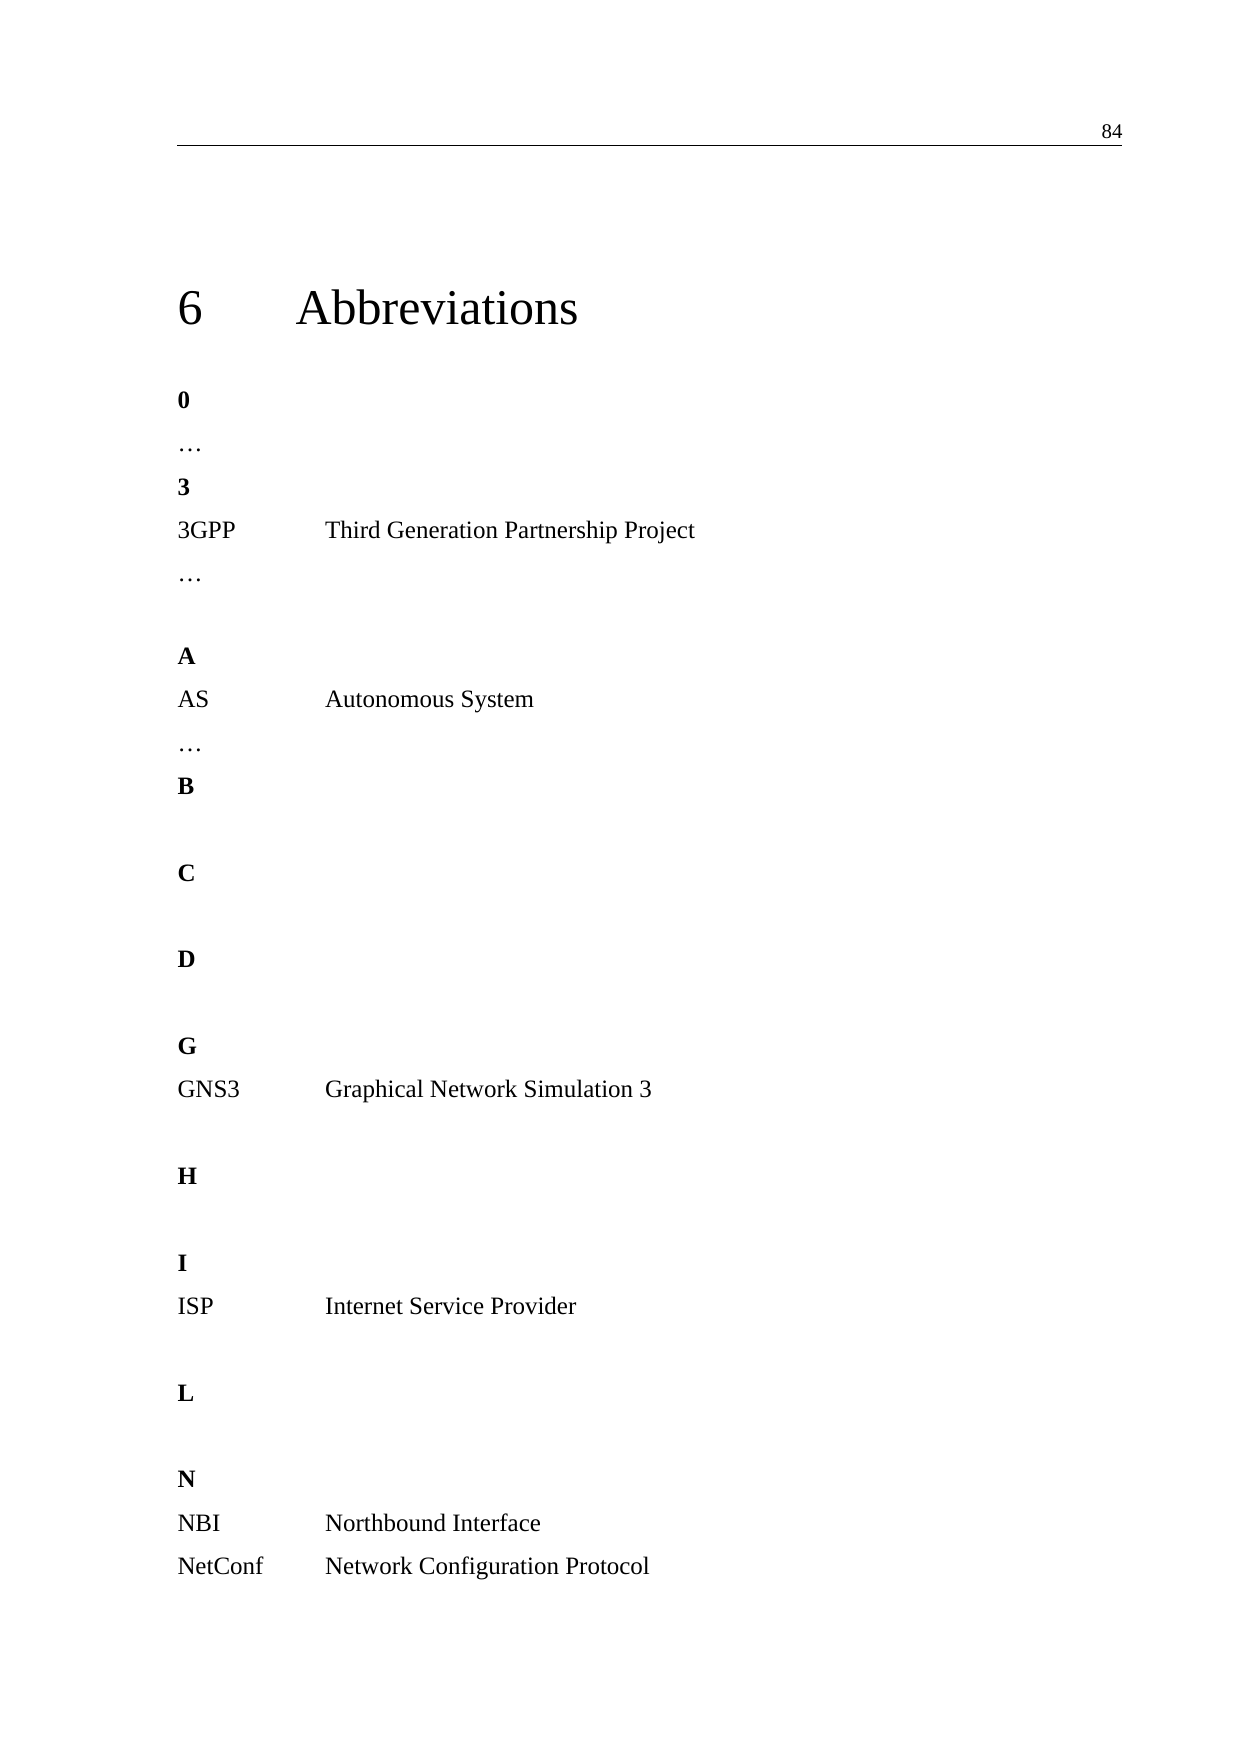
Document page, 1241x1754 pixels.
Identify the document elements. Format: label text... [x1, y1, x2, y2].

text … [177, 558, 1122, 587]
text ISP Internet Service Provider [177, 1291, 1122, 1320]
text H [177, 1161, 1122, 1190]
text GNS3 Graphical Network Simulation 3 [177, 1074, 1122, 1103]
text D [177, 944, 1122, 973]
text G [177, 1031, 1122, 1060]
text N [177, 1464, 1122, 1493]
text I [177, 1248, 1122, 1277]
text C [177, 858, 1122, 887]
subtitle Abbreviations [177, 277, 1122, 335]
text L [177, 1378, 1122, 1407]
text … [177, 428, 1122, 457]
text 0 [177, 385, 1122, 414]
text B [177, 771, 1122, 800]
text 3GPP Third Generation Partnership Project [177, 515, 1122, 544]
text NBI Northbound Interface [177, 1508, 1122, 1537]
text A [177, 641, 1122, 670]
text NetConf Network Configuration Protocol [177, 1551, 1122, 1580]
text AS Autonomous System [177, 684, 1122, 713]
text 3 [177, 472, 1122, 500]
text … [177, 728, 1122, 757]
